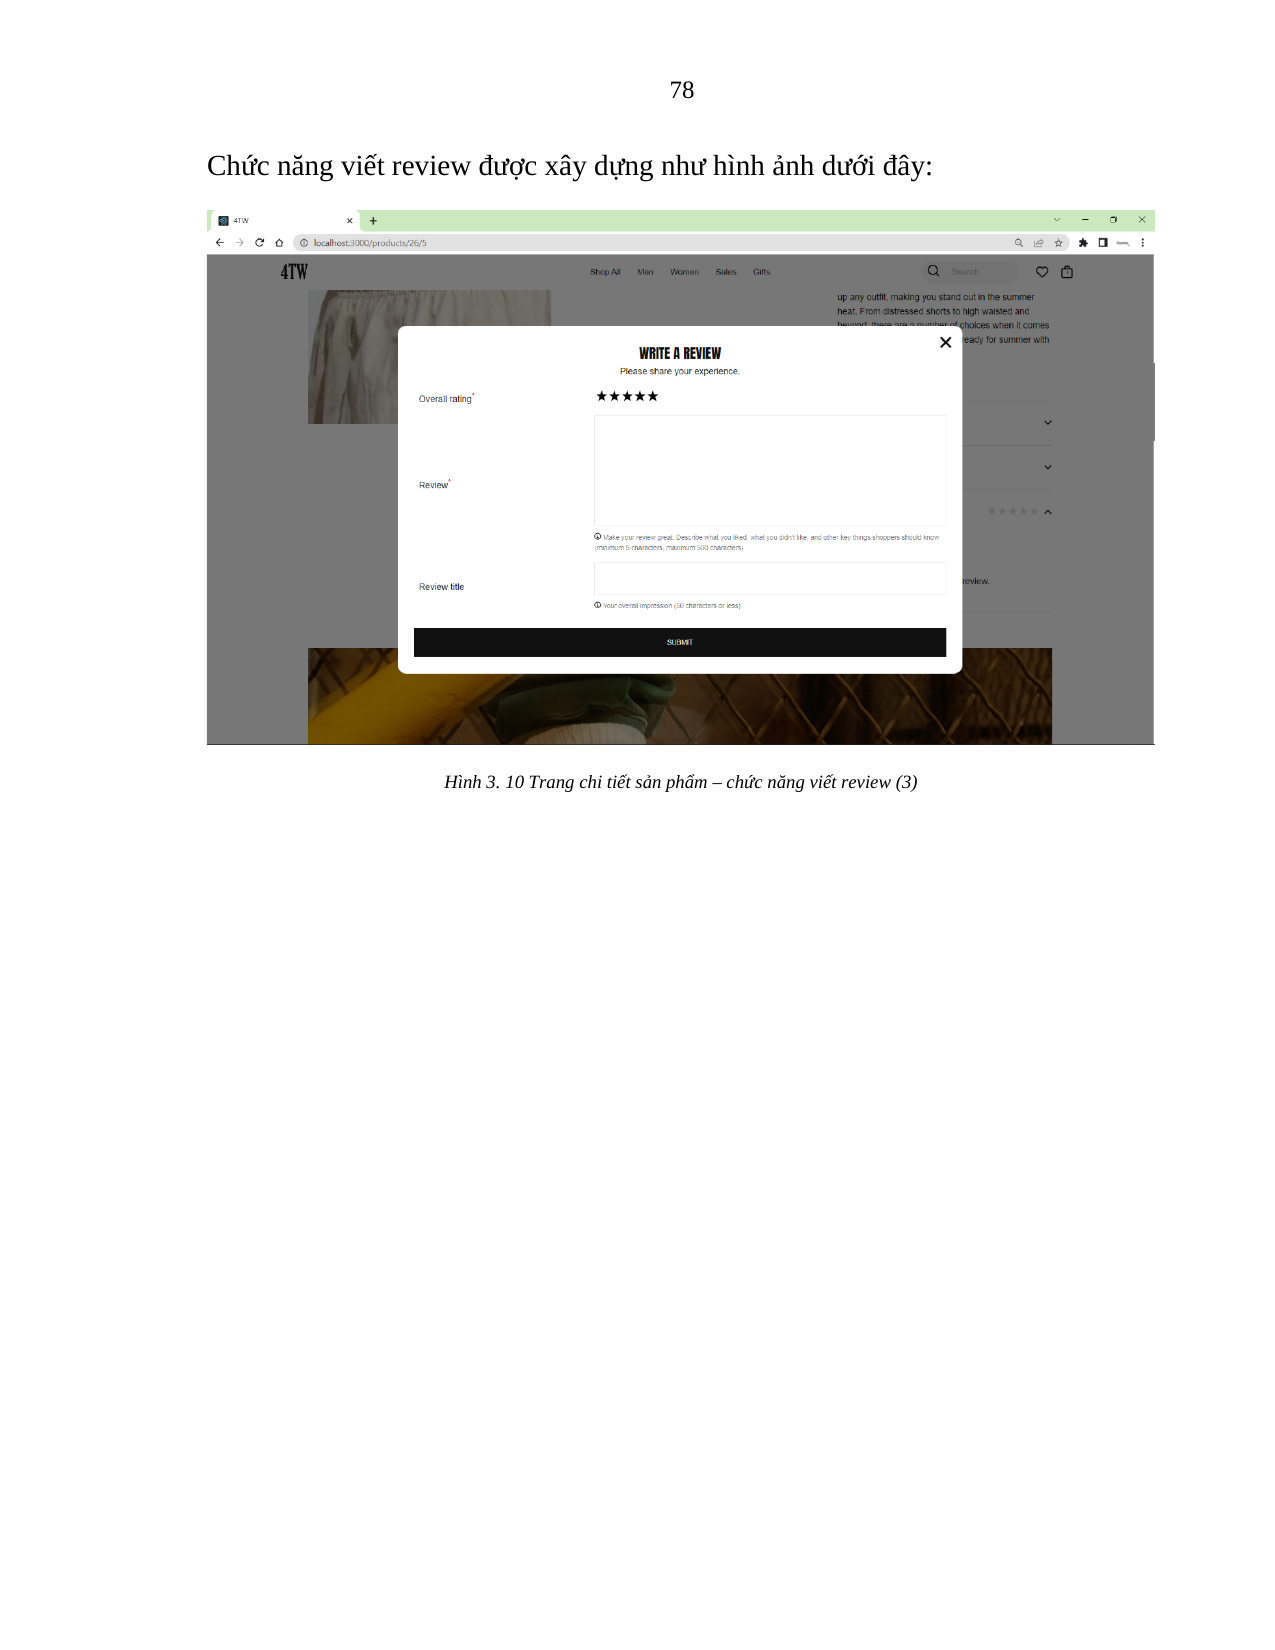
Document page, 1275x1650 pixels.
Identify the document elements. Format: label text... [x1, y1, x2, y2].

text Chức năng viết review được xây dựng như hình ảnh dưới đây: [207, 148, 1157, 181]
picture [206, 210, 1155, 745]
text Hình 3. 10 Trang chi tiết sản phẩm – chức năng viết review (3) [207, 771, 1157, 793]
